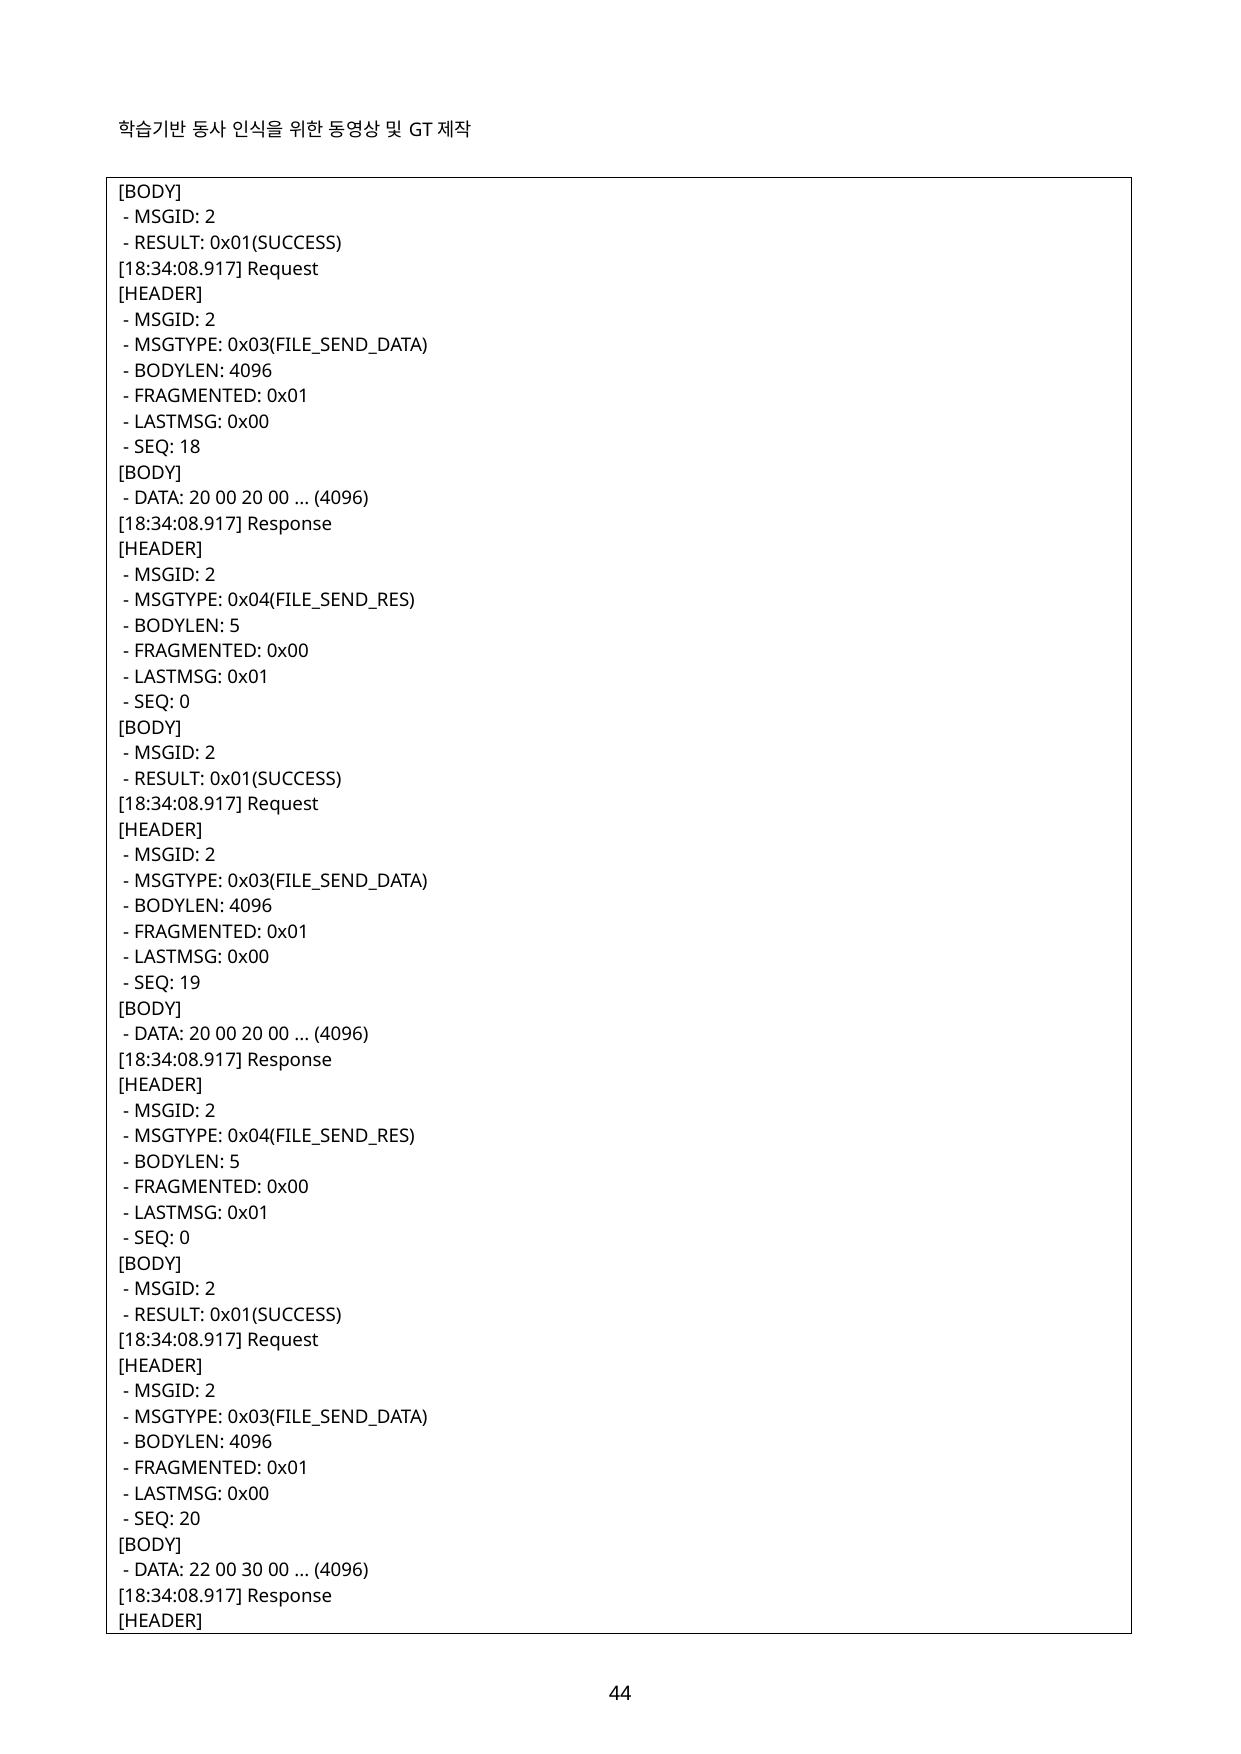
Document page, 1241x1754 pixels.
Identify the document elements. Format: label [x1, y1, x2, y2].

table_header [107, 178, 1131, 1633]
